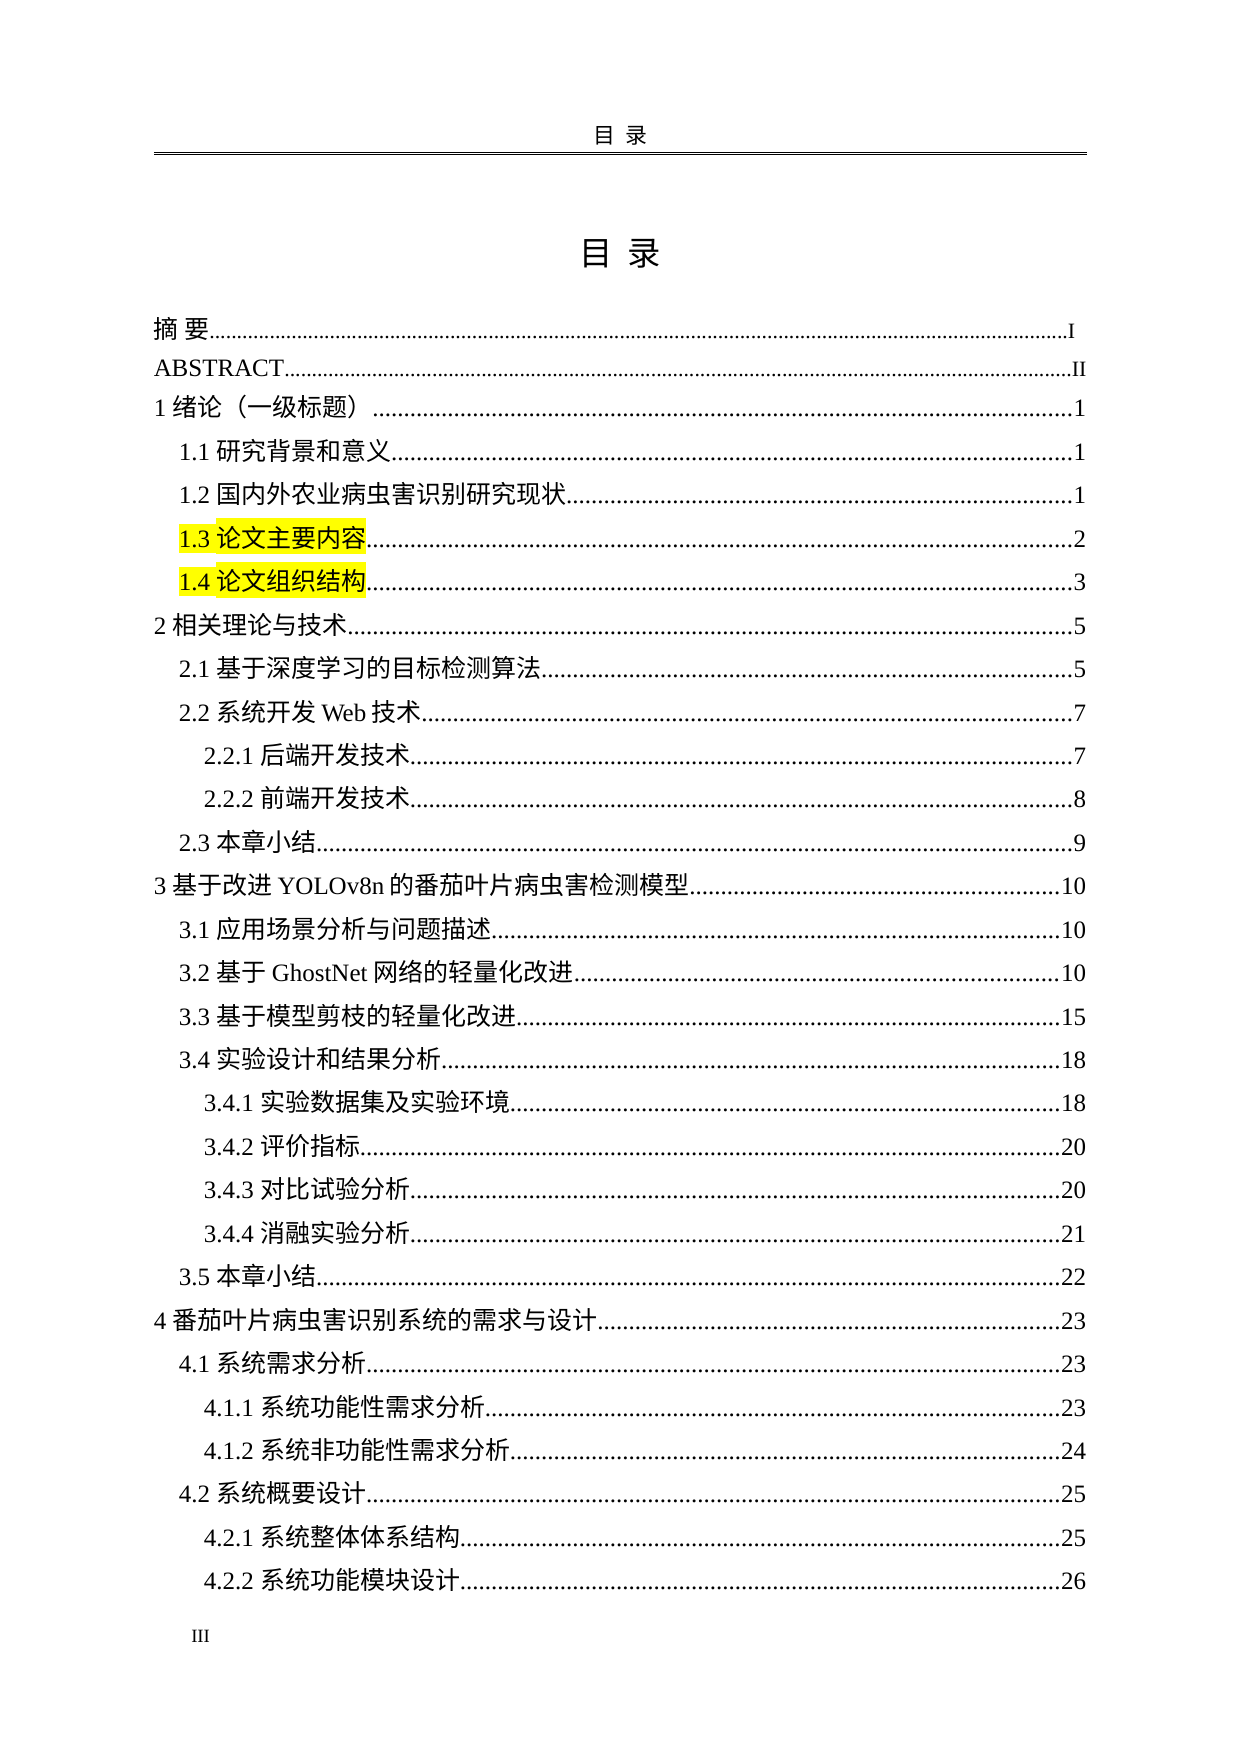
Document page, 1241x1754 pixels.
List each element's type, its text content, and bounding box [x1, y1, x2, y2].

text 2.1 基于深度学习的目标检测算法 5 [178, 648, 1087, 685]
text 1.3 论文主要内容 2 [178, 518, 216, 554]
text 3.4.2 评价指标 20 [203, 1126, 1087, 1163]
text 4.1.1 系统功能性需求分析 23 [203, 1387, 1087, 1423]
text 摘 要.............................................................................................................................................................I [153, 310, 1087, 346]
text 4 番茄叶片病虫害识别系统的需求与设计 23 [153, 1300, 1087, 1336]
text 2.2.2 前端开发技术 8 [203, 779, 1087, 815]
text 3.4.3 对比试验分析 20 [203, 1170, 1087, 1206]
text 2.3 本章小结 9 [178, 822, 1087, 858]
text 4.2.1 系统整体体系结构 25 [203, 1517, 1087, 1553]
text 2.2.1 后端开发技术 7 [203, 735, 1087, 772]
text 1.3 论文主要内容 2 [366, 518, 1087, 554]
text 目 录 [153, 227, 1087, 275]
text 3.3 基于模型剪枝的轻量化改进 15 [178, 996, 1087, 1032]
text 3.4.1 实验数据集及实验环境 18 [203, 1083, 1087, 1119]
text 1.4 论文组织结构 3 [178, 562, 216, 598]
text 3.1 应用场景分析与问题描述 10 [178, 909, 1087, 945]
text 3.5 本章小结 22 [178, 1257, 1087, 1293]
text 3.4 实验设计和结果分析 18 [178, 1039, 1087, 1076]
text 1.2 国内外农业病虫害识别研究现状 1 [178, 475, 1087, 511]
text ABSTRACT................................................................................................................................................II [153, 353, 1087, 382]
text 4.1.2 系统非功能性需求分析 24 [203, 1430, 1087, 1467]
text 3.2 基于 GhostNet 网络的轻量化改进 10 [178, 953, 1087, 989]
text 2.2 系统开发Web技术 7 [178, 692, 1087, 728]
text 3 基于改进YOLOv8n的番茄叶片病虫害检测模型 10 [153, 866, 1087, 902]
text 2 相关理论与技术 5 [153, 605, 1087, 641]
text 4.2 系统概要设计 25 [178, 1474, 1087, 1510]
text 1.1 研究背景和意义 1 [178, 431, 1087, 468]
text 1.4 论文组织结构 3 [366, 562, 1087, 598]
text 3.4.4 消融实验分析 21 [203, 1213, 1087, 1249]
text 1 绪论（一级标题） 1 [153, 388, 1087, 424]
text 4.2.2 系统功能模块设计 26 [203, 1561, 1087, 1597]
text 4.1 系统需求分析 23 [178, 1343, 1087, 1380]
